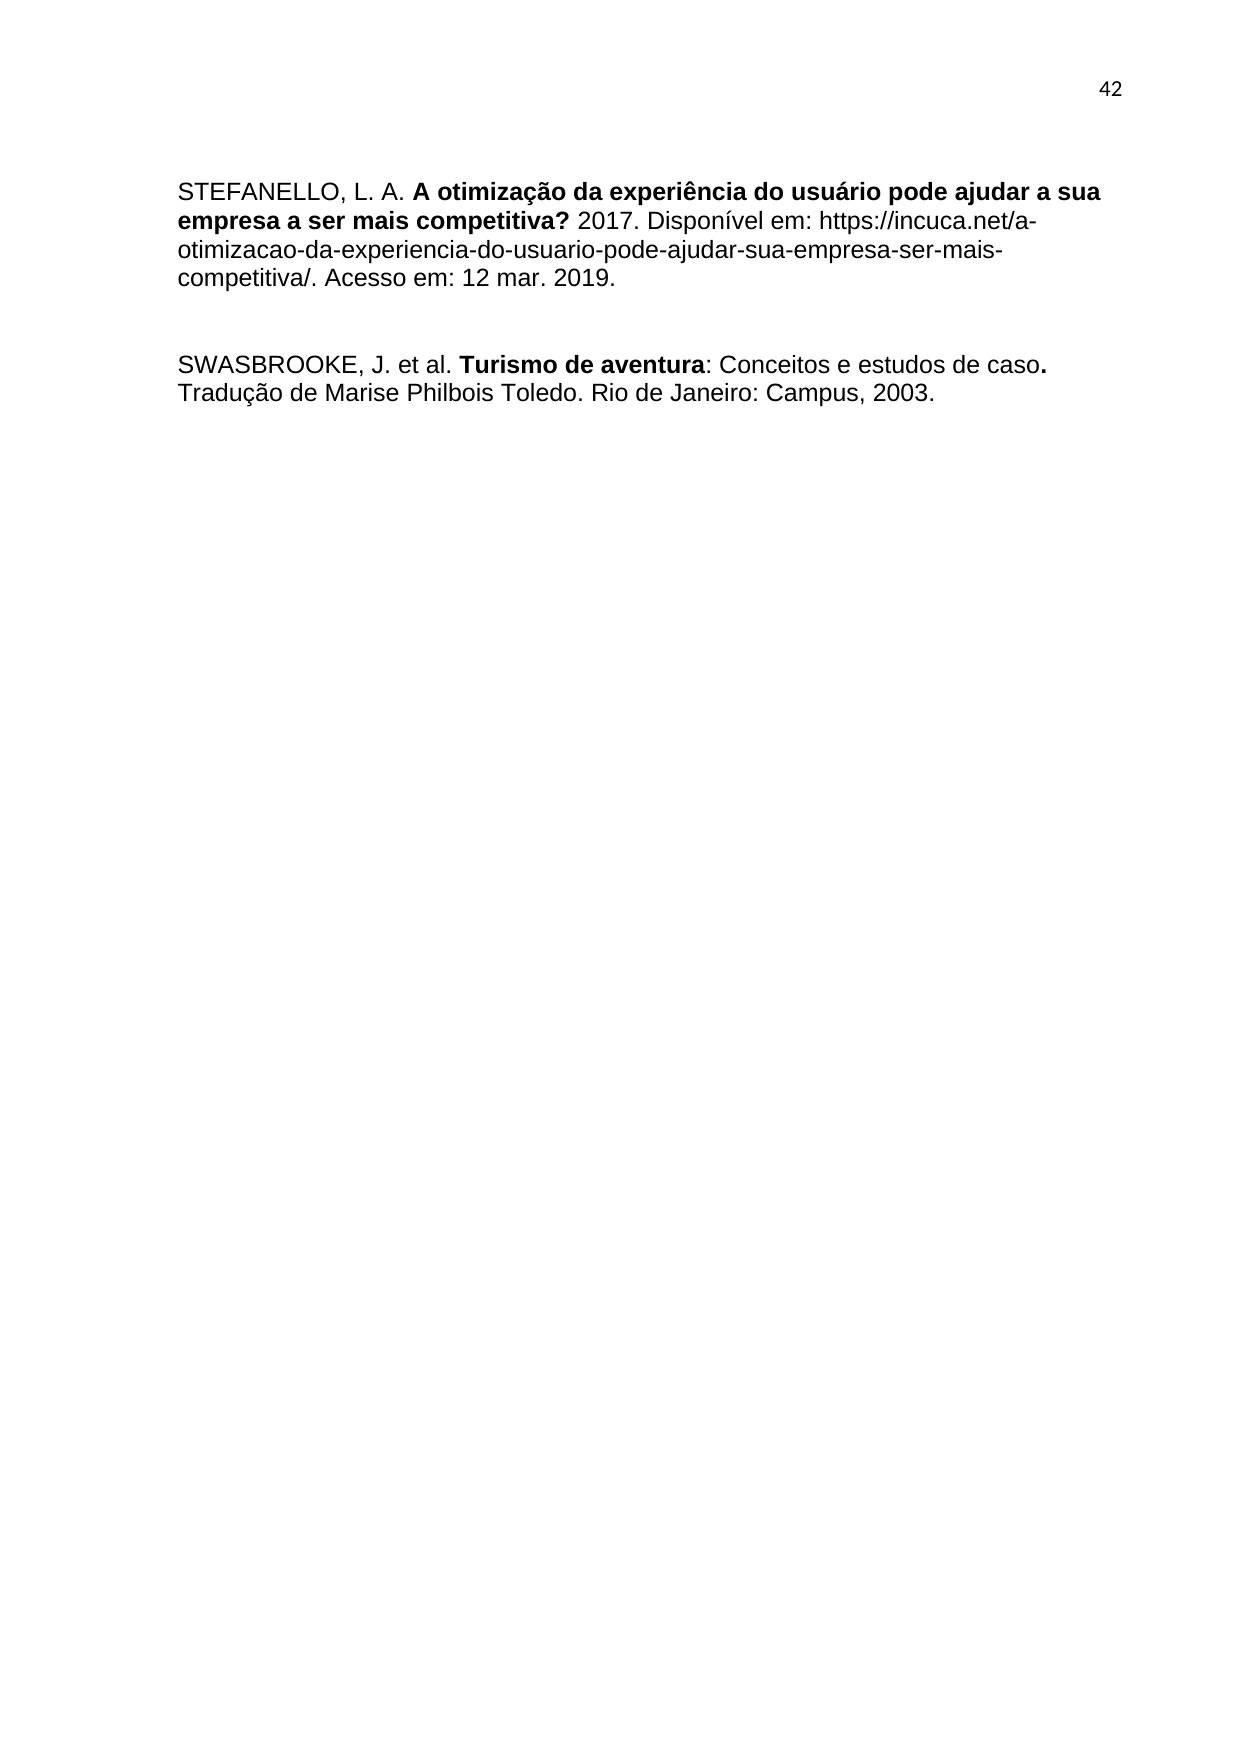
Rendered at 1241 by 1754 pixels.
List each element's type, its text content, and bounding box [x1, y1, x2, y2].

text SWASBROOKE, J. et al. Turismo de aventura: Conceitos e estudos de caso. Tradução de Marise Philbois Toledo. Rio de Janeiro: Campus, 2003. [177, 350, 1122, 407]
text STEFANELLO, L. A. A otimização da experiência do usuário pode ajudar a sua empresa a ser mais competitiva? 2017. Disponível em: https://incuca.net/a-otimizacao-da-experiencia-do-usuario-pode-ajudar-sua-empresa-ser-mais-competitiva/. Acesso em: 12 mar. 2019. [177, 177, 1122, 292]
